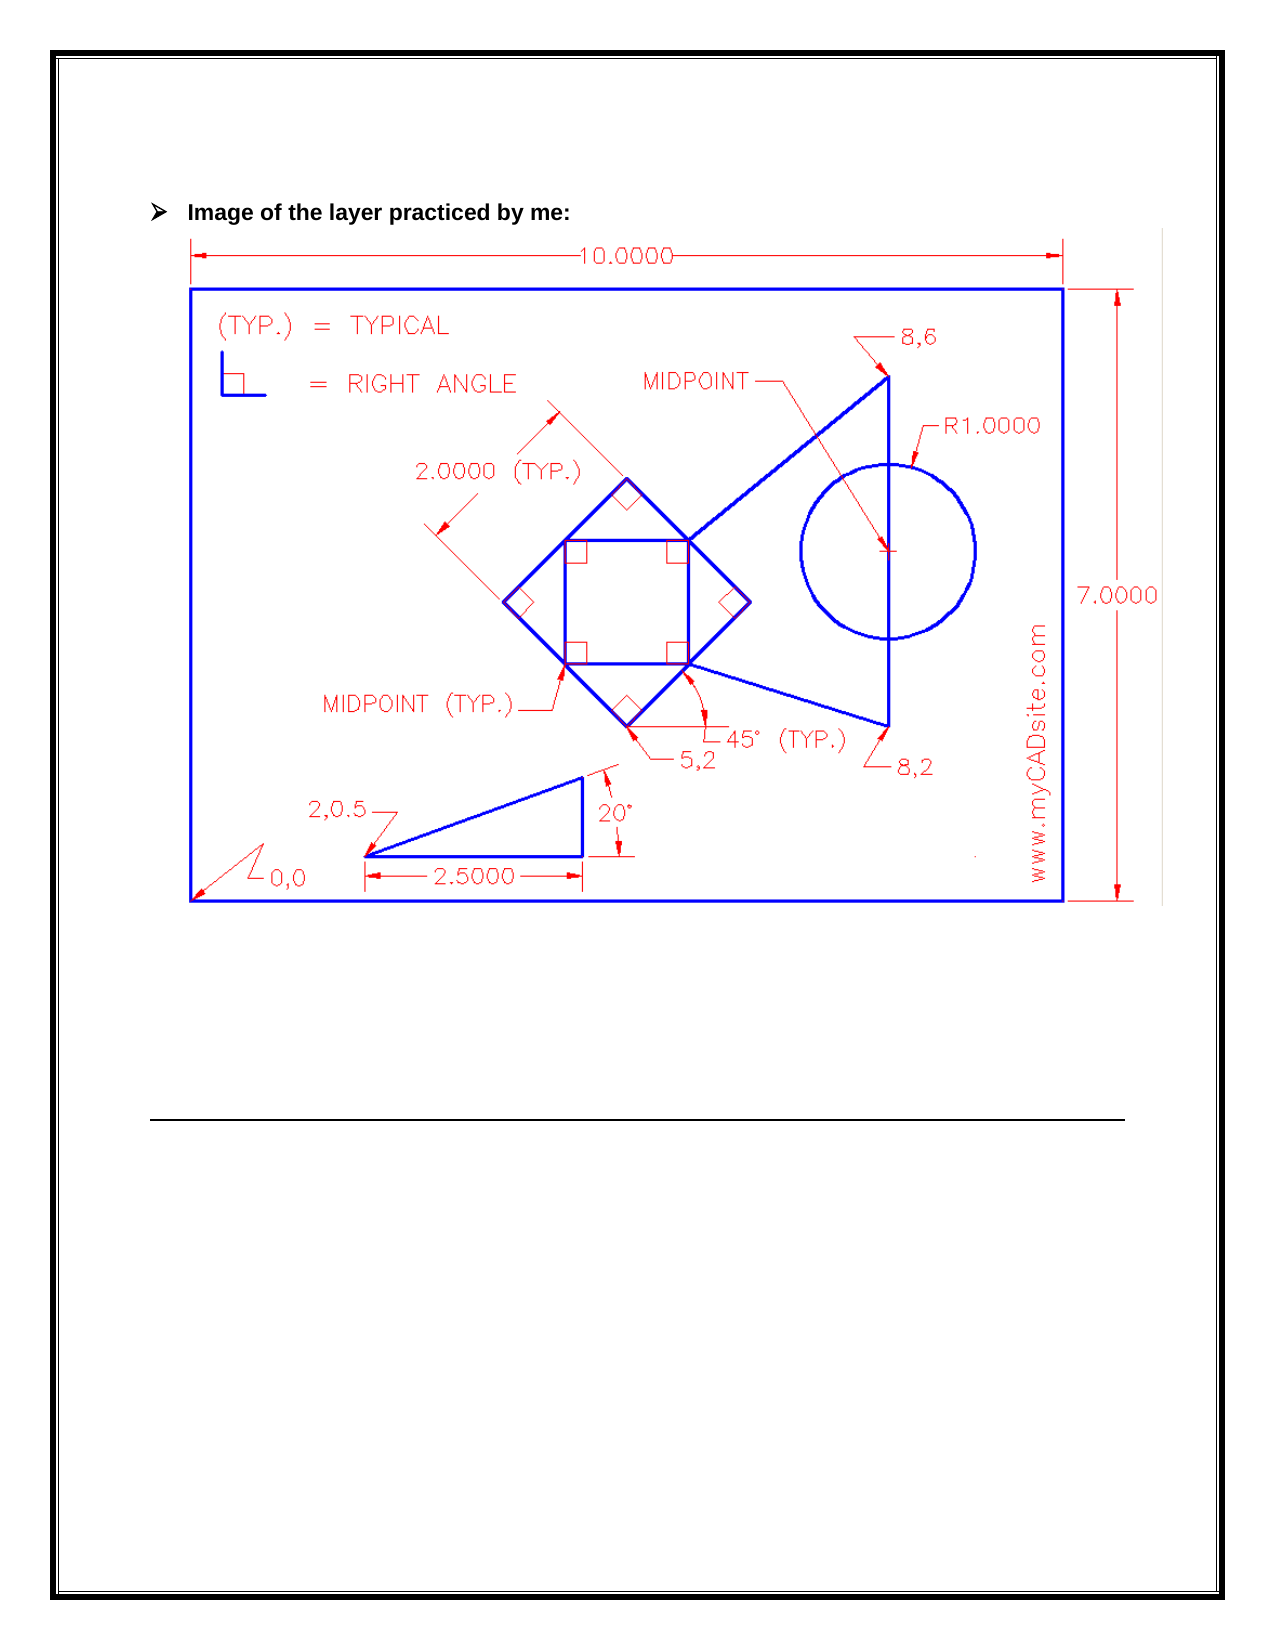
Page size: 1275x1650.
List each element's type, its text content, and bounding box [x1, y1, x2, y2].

list Image of the layer practiced by me: [150, 198, 1125, 225]
picture [187, 228, 1163, 906]
